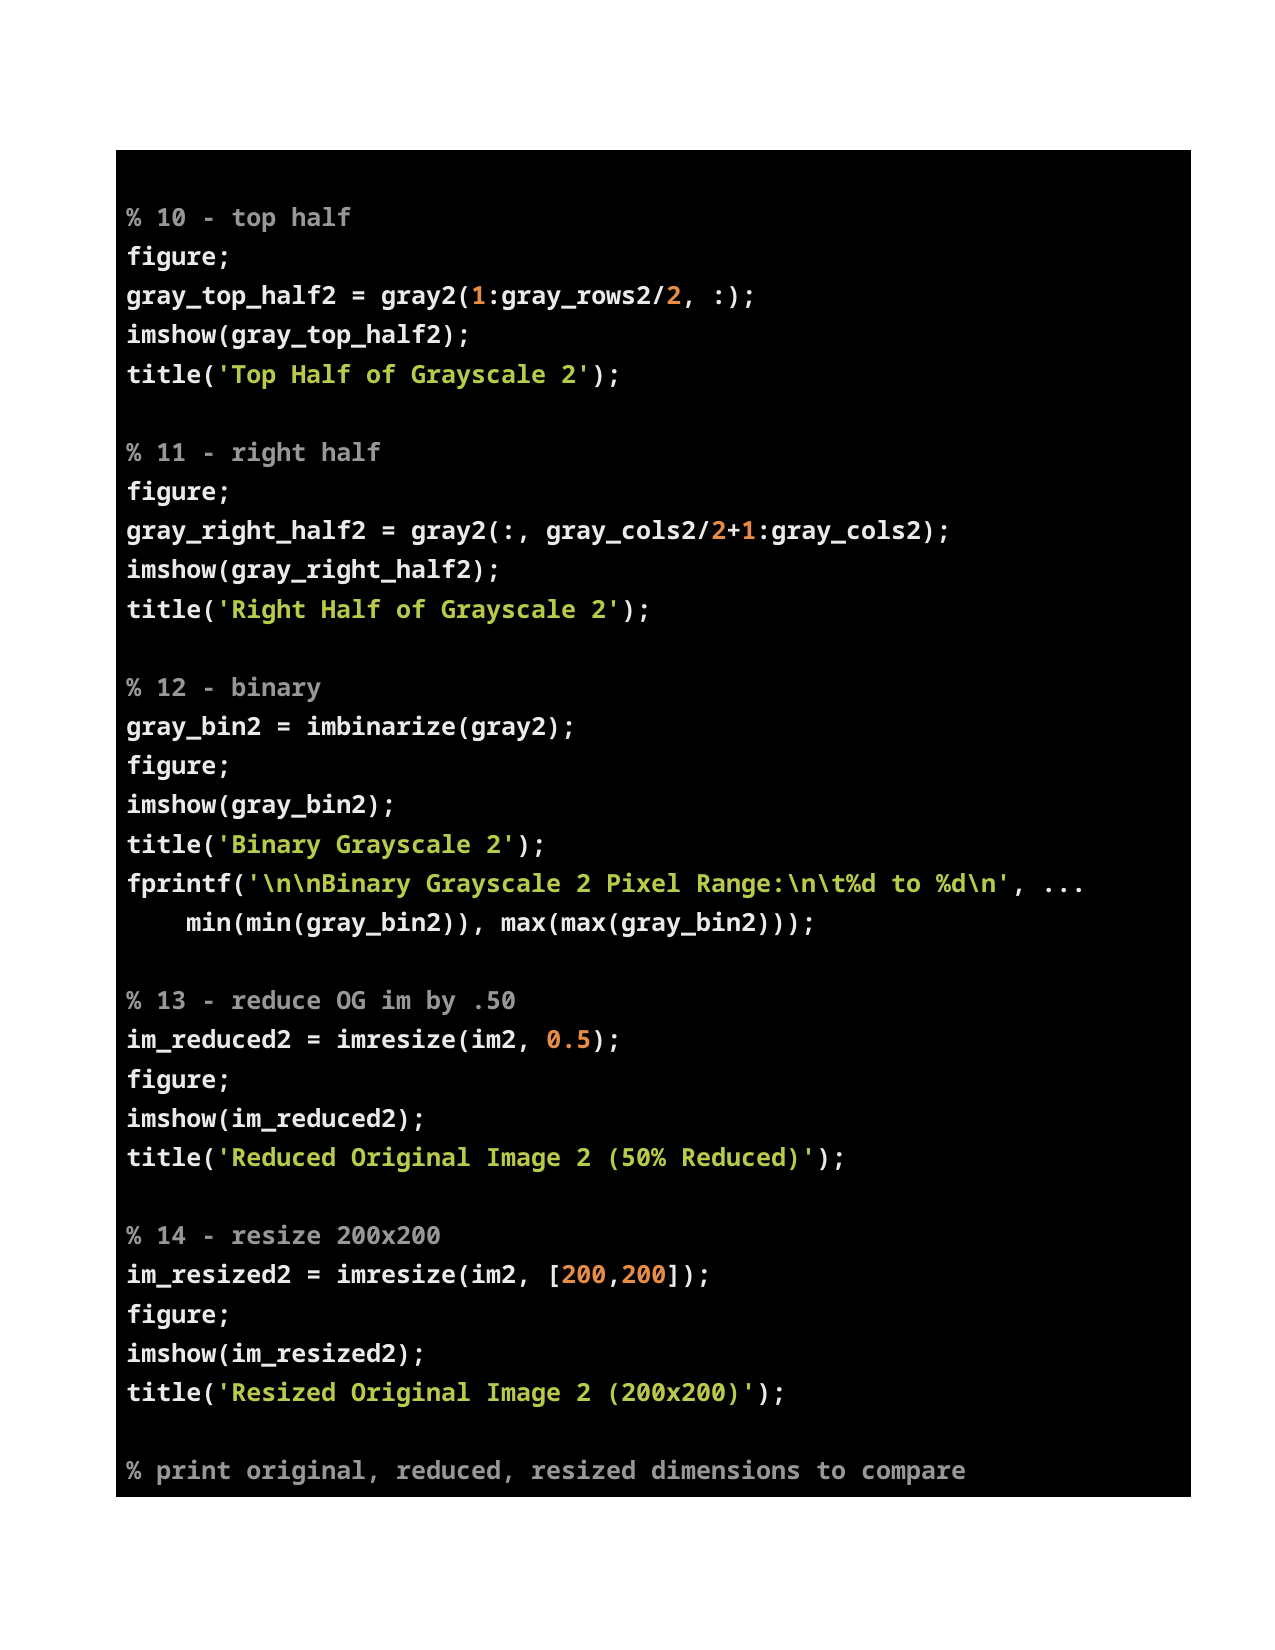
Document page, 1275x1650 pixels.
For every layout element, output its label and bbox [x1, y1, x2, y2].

table_header [116, 150, 1191, 1497]
